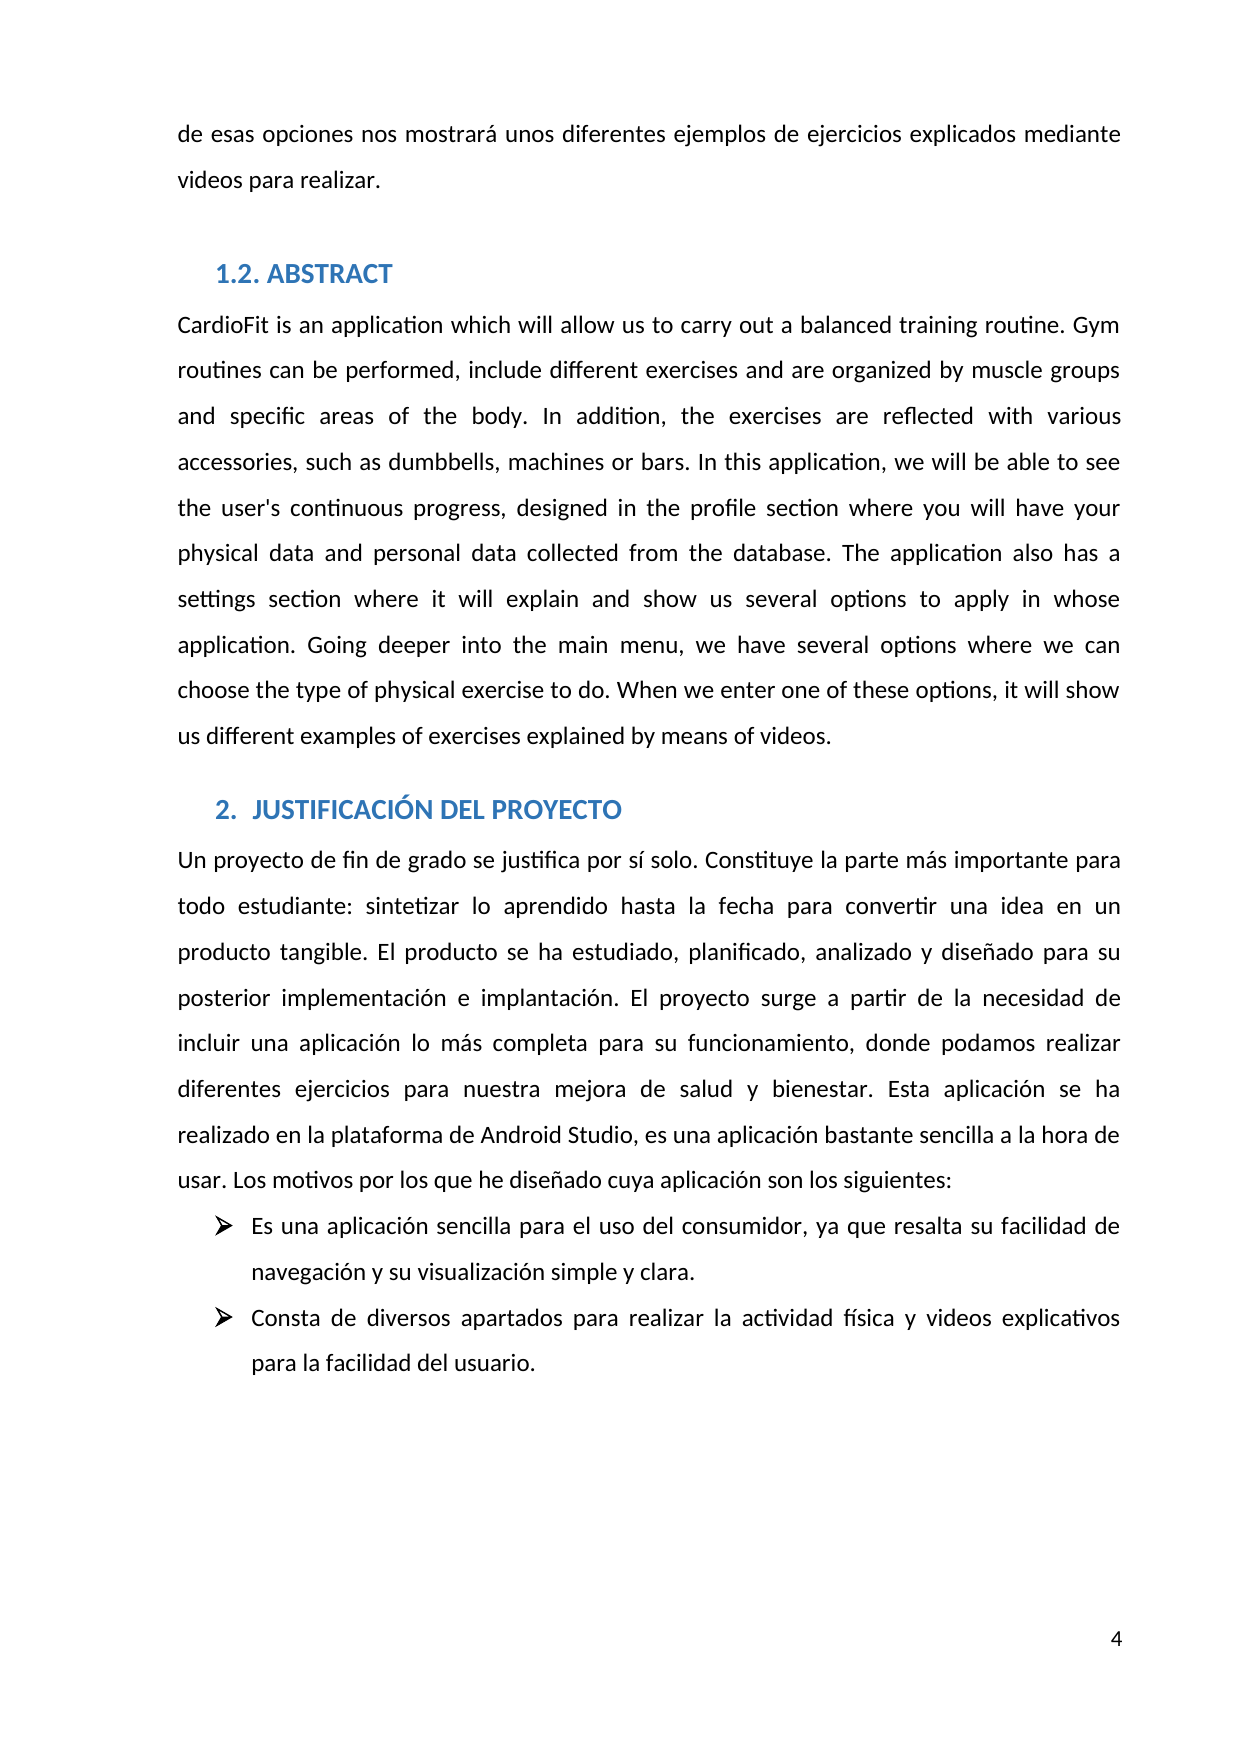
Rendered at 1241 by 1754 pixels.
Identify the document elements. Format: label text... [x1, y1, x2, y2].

text CardioFit is an application which will allow us to carry out a balanced training routine. Gym routines can be performed, include different exercises and are organized by muscle groups and specific areas of the body. In addition, the exercises are reflected with various accessories, such as dumbbells, machines or bars. In this application, we will be able to see the user's continuous progress, designed in the profile section where you will have your physical data and personal data collected from the database. The application also has a settings section where it will explain and show us several options to apply in whose application. Going deeper into the main menu, we have several options where we can choose the type of physical exercise to do. When we enter one of these options, it will show us different examples of exercises explained by means of videos. [177, 309, 1122, 751]
list Consta de diversos apartados para realizar la actividad física y videos explicativos para la facilidad del usuario. [214, 1302, 1122, 1378]
subtitle JUSTIFICACIÓN DEL PROYECTO [215, 791, 1122, 827]
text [177, 118, 1122, 194]
subtitle . ABSTRACT [215, 255, 1122, 291]
text Un proyecto de fin de grado se justifica por sí solo. Constituye la parte más importante para todo estudiante: sintetizar lo aprendido hasta la fecha para convertir una idea en un producto tangible. El producto se ha estudiado, planificado, analizado y diseñado para su posterior implementación e implantación. El proyecto surge a partir de la necesidad de incluir una aplicación lo más completa para su funcionamiento, donde podamos realizar diferentes ejercicios para nuestra mejora de salud y bienestar. Esta aplicación se ha realizado en la plataforma de Android Studio, es una aplicación bastante sencilla a la hora de usar. Los motivos por los que he diseñado cuya aplicación son los siguientes: [177, 844, 1122, 1195]
list Es una aplicación sencilla para el uso del consumidor, ya que resalta su facilidad de navegación y su visualización simple y clara. [214, 1210, 1122, 1287]
